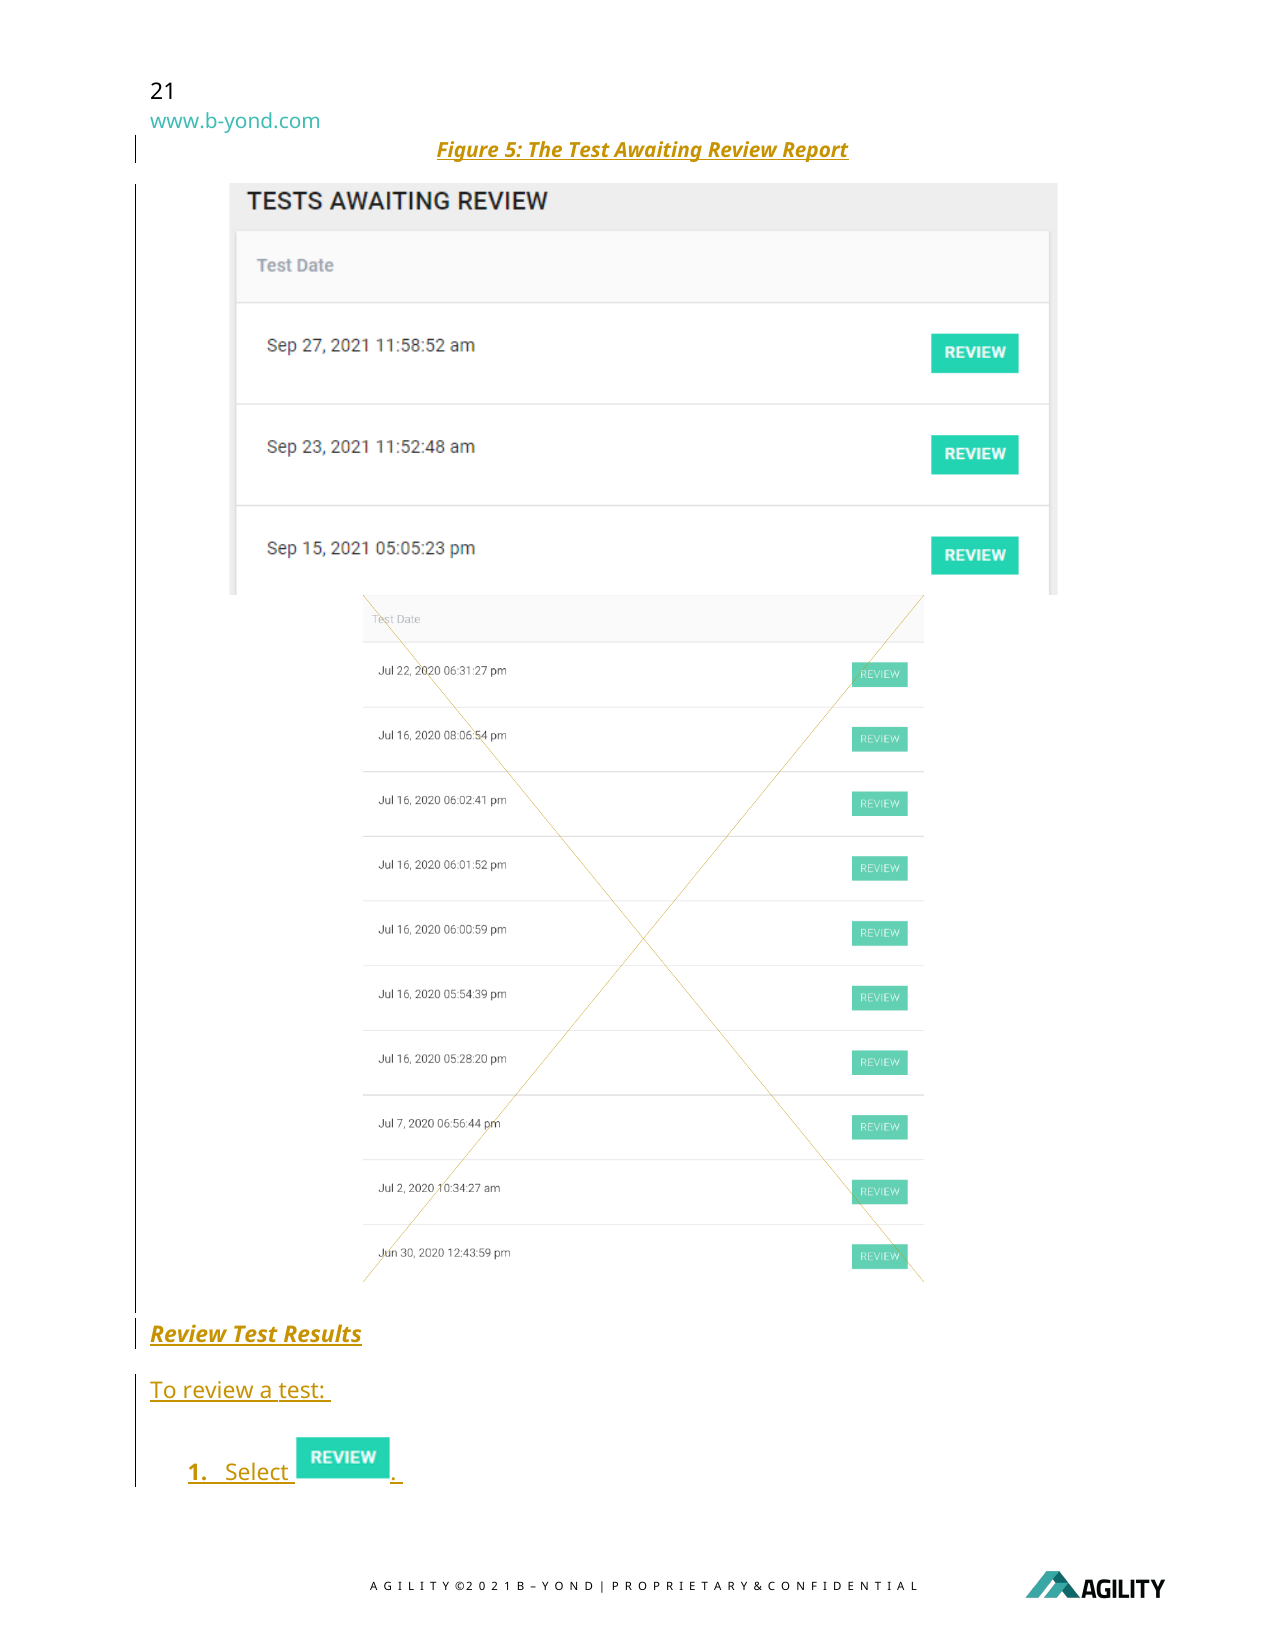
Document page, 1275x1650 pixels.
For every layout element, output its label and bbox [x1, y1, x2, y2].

picture [363, 597, 642, 1280]
picture [645, 597, 924, 1280]
picture [364, 940, 923, 1283]
picture [294, 1436, 391, 1481]
picture [1011, 1556, 1194, 1615]
picture [229, 183, 1058, 937]
